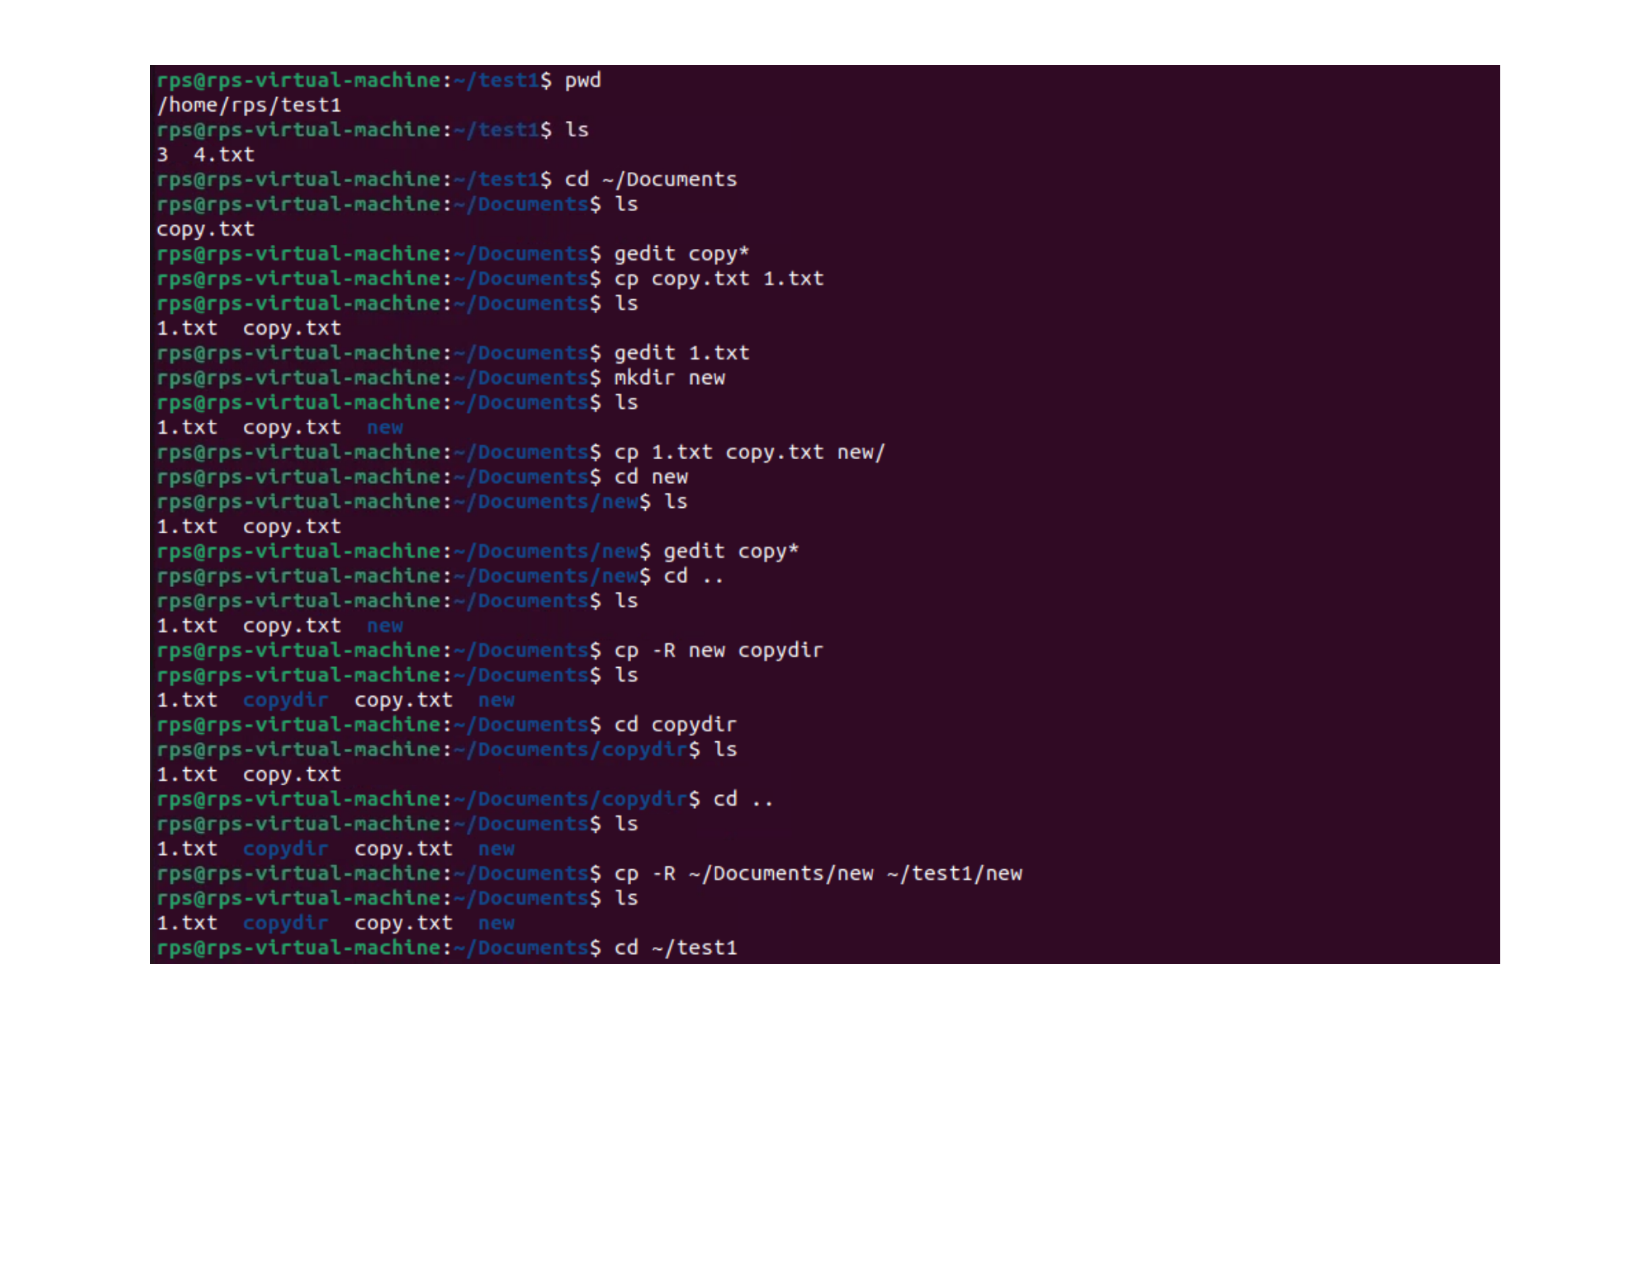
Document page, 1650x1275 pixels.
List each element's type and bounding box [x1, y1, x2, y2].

picture [150, 65, 1500, 964]
